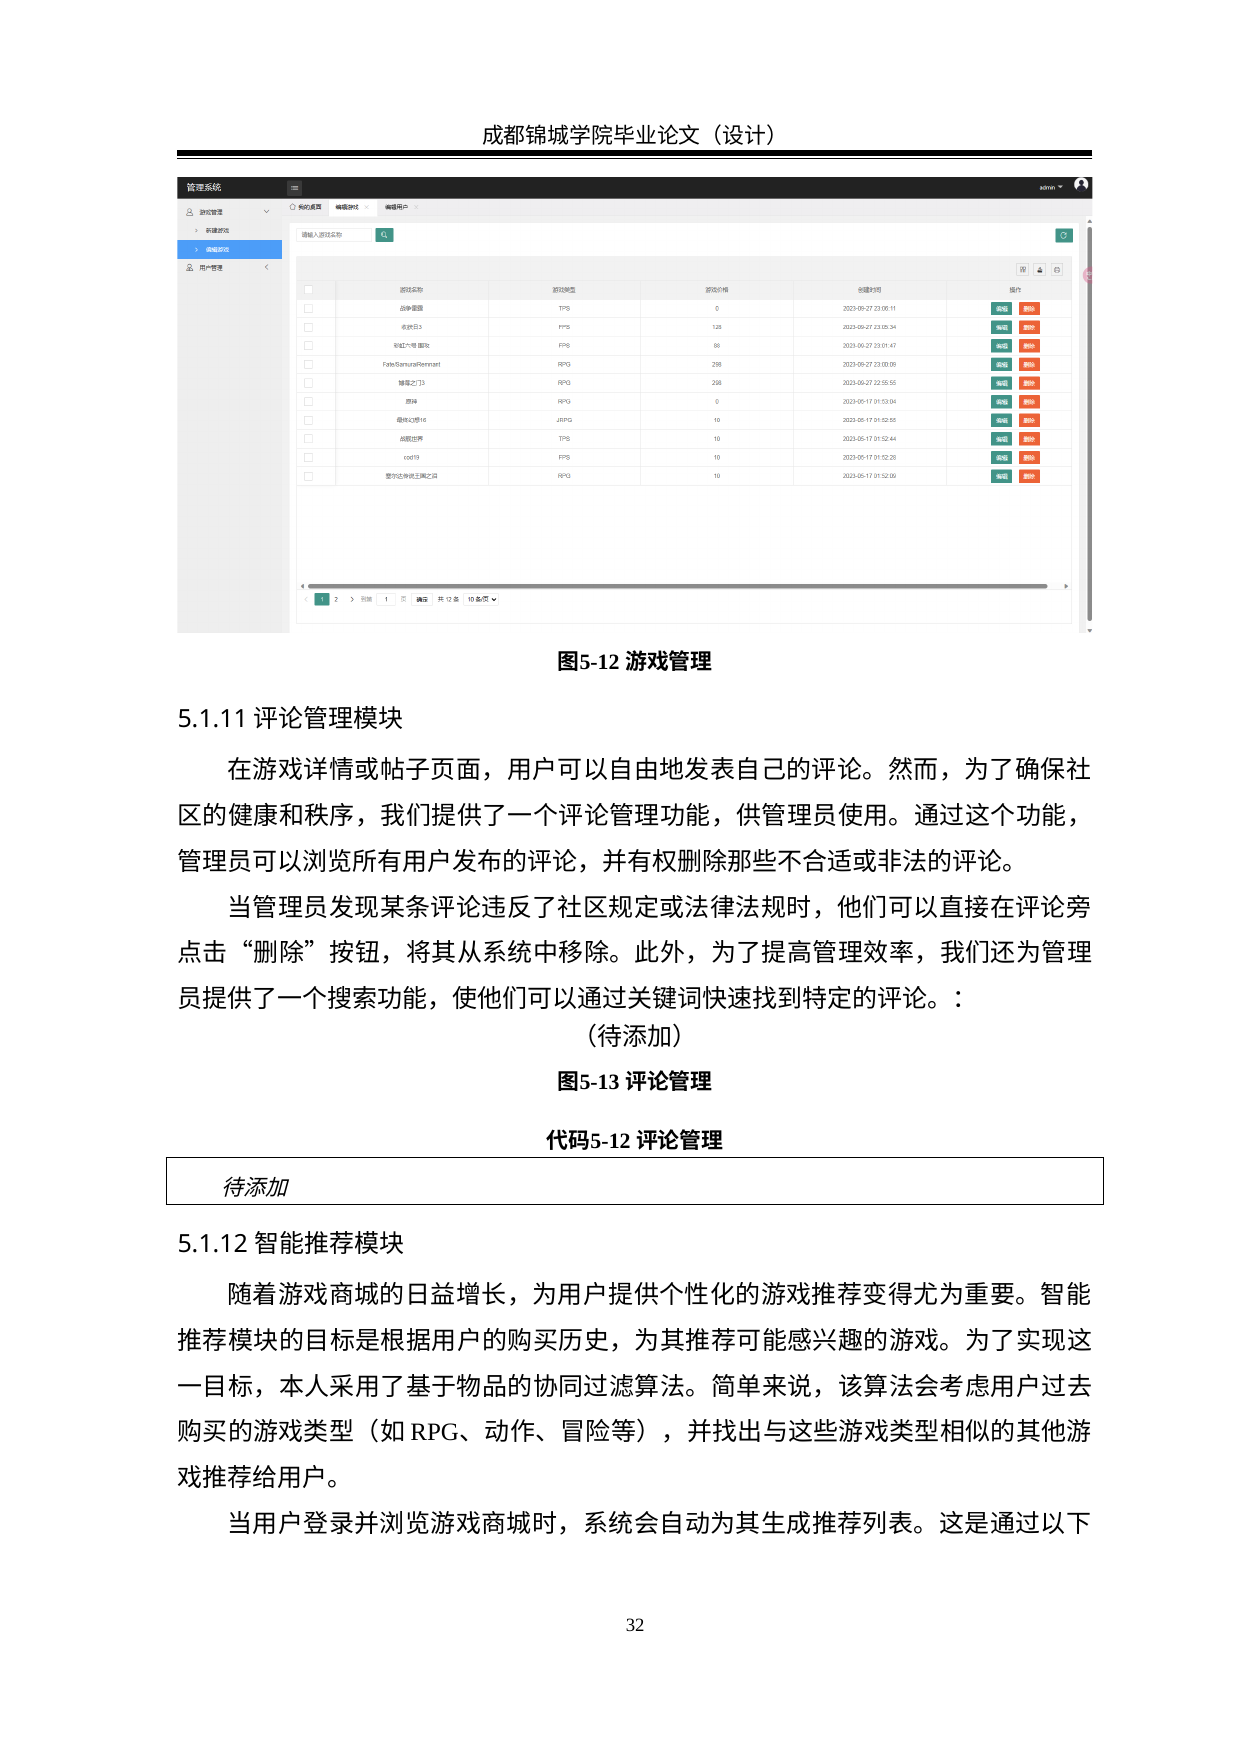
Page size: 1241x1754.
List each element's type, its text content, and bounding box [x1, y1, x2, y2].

text 在游戏详情或帖子页面，用户可以自由地发表自己的评论。然而，为了确保社区的健康和秩序，我们提供了一个评论管理功能，供管理员使用。通过这个功能，管理员可以浏览所有用户发布的评论，并有权删除那些不合适或非法的评论。 [177, 742, 1092, 879]
text 代码5-12 评论管理 [177, 1111, 1092, 1157]
table_header 待添加 [167, 1158, 1103, 1204]
text 图5-12 游戏管理 [177, 633, 1092, 678]
text 当管理员发现某条评论违反了社区规定或法律法规时，他们可以直接在评论旁点击“删除”按钮，将其从系统中移除。此外，为了提高管理效率，我们还为管理员提供了一个搜索功能，使他们可以通过关键词快速找到特定的评论。： [177, 879, 1092, 1017]
picture [177, 177, 1093, 633]
list 5.1.11评论管理模块 [177, 691, 1092, 737]
text 图5-13 评论管理 [177, 1053, 1092, 1099]
text 随着游戏商城的日益增长，为用户提供个性化的游戏推荐变得尤为重要。智能推荐模块的目标是根据用户的购买历史，为其推荐可能感兴趣的游戏。为了实现这一目标，本人采用了基于物品的协同过滤算法。简单来说，该算法会考虑用户过去购买的游戏类型（如RPG、动作、冒险等），并找出与这些游戏类型相似的其他游戏推荐给用户。 [177, 1267, 1092, 1496]
text （待添加） [177, 1017, 1092, 1053]
list 5.1.12 智能推荐模块 [177, 1216, 1092, 1261]
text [177, 1496, 1092, 1542]
